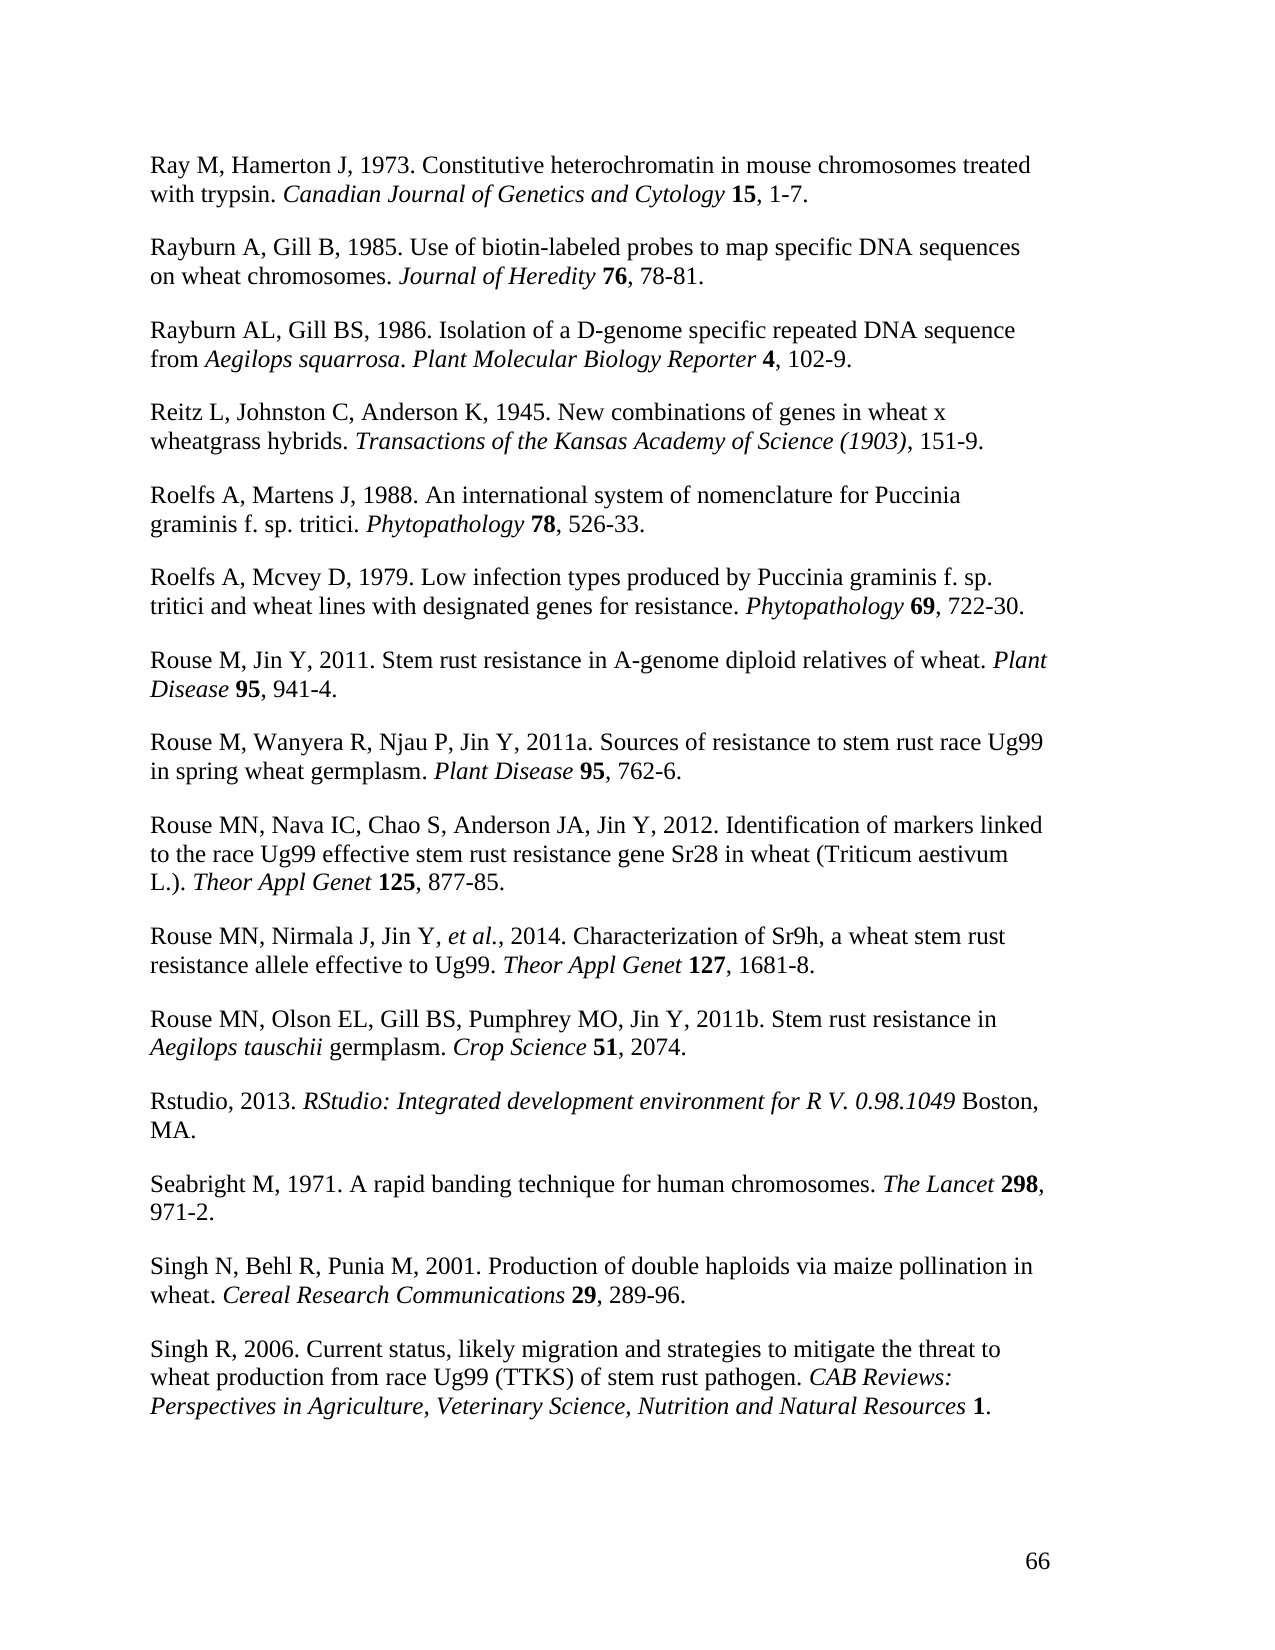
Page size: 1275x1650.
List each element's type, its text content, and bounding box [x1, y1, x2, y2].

text Rstudio, 2013. RStudio: Integrated development environment for R V. 0.98.1049 Boston, MA. [150, 1086, 1050, 1144]
text Ray M, Hamerton J, 1973. Constitutive heterochromatin in mouse chromosomes treated with trypsin. Canadian Journal of Genetics and Cytology 15, 1-7. [150, 150, 1050, 207]
text Rouse MN, Nava IC, Chao S, Anderson JA, Jin Y, 2012. Identification of markers linked to the race Ug99 effective stem rust resistance gene Sr28 in wheat (Triticum aestivum L.). Theor Appl Genet 125, 877-85. [150, 810, 1050, 896]
text Roelfs A, Martens J, 1988. An international system of nomenclature for Puccinia graminis f. sp. tritici. Phytopathology 78, 526-33. [150, 480, 1050, 537]
text Singh N, Behl R, Punia M, 2001. Production of double haploids via maize pollination in wheat. Cereal Research Communications 29, 289-96. [150, 1251, 1050, 1309]
text Rayburn AL, Gill BS, 1986. Isolation of a D-genome specific repeated DNA sequence from Aegilops squarrosa. Plant Molecular Biology Reporter 4, 102-9. [150, 315, 1050, 372]
text Reitz L, Johnston C, Anderson K, 1945. New combinations of genes in wheat x wheatgrass hybrids. Transactions of the Kansas Academy of Science (1903), 151-9. [150, 397, 1050, 455]
text Roelfs A, Mcvey D, 1979. Low infection types produced by Puccinia graminis f. sp. tritici and wheat lines with designated genes for resistance. Phytopathology 69, 722-30. [150, 562, 1050, 620]
text Rouse MN, Olson EL, Gill BS, Pumphrey MO, Jin Y, 2011b. Stem rust resistance in Aegilops tauschii germplasm. Crop Science 51, 2074. [150, 1004, 1050, 1061]
text Rouse M, Wanyera R, Njau P, Jin Y, 2011a. Sources of resistance to stem rust race Ug99 in spring wheat germplasm. Plant Disease 95, 762-6. [150, 727, 1050, 785]
text Rouse M, Jin Y, 2011. Stem rust resistance in A-genome diploid relatives of wheat. Plant Disease 95, 941-4. [150, 645, 1050, 702]
text Seabright M, 1971. A rapid banding technique for human chromosomes. The Lancet 298, 971-2. [150, 1169, 1050, 1226]
text Singh R, 2006. Current status, likely migration and strategies to mitigate the threat to wheat production from race Ug99 (TTKS) of stem rust pathogen. CAB Reviews: Perspectives in Agriculture, Veterinary Science, Nutrition and Natural Resources 1. [150, 1334, 1050, 1420]
text Rayburn A, Gill B, 1985. Use of biotin-labeled probes to map specific DNA sequences on wheat chromosomes. Journal of Heredity 76, 78-81. [150, 232, 1050, 290]
text Rouse MN, Nirmala J, Jin Y, et al., 2014. Characterization of Sr9h, a wheat stem rust resistance allele effective to Ug99. Theor Appl Genet 127, 1681-8. [150, 921, 1050, 979]
